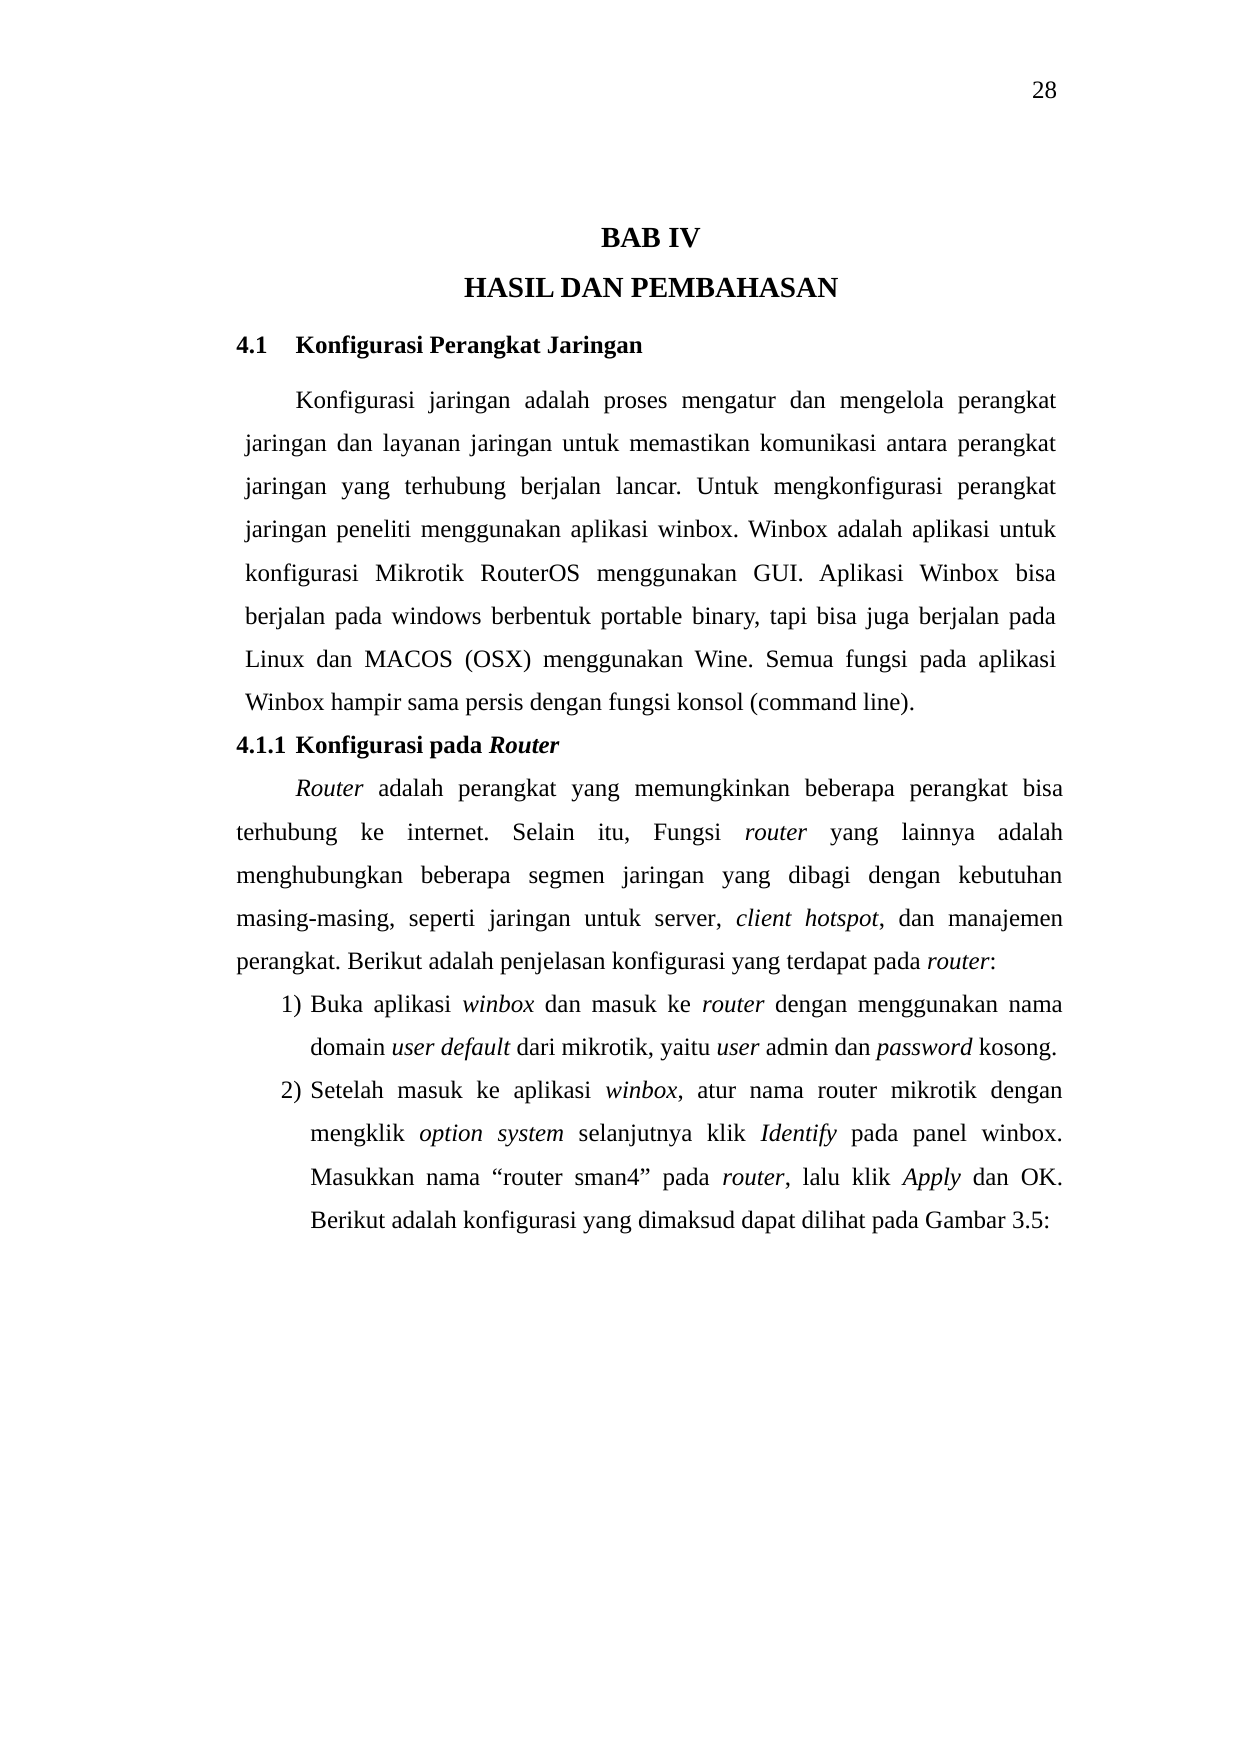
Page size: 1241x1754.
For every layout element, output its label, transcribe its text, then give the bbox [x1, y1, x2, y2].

subtitle BAB IV HASIL DAN PEMBAHASAN [238, 220, 1063, 304]
text Router adalah perangkat yang memungkinkan beberapa perangkat bisa terhubung ke internet. Selain itu, Fungsi router yang lainnya adalah menghubungkan beberapa segmen jaringan yang dibagi dengan kebutuhan masing-masing, seperti jaringan untuk server, client hotspot, dan manajemen perangkat. Berikut adalah penjelasan konfigurasi yang terdapat pada router: [236, 773, 1063, 975]
subtitle Konfigurasi pada Router [236, 731, 1063, 759]
list Buka aplikasi winbox dan masuk ke router dengan menggunakan nama domain user default dari mikrotik, yaitu user admin dan password kosong. [281, 989, 1063, 1061]
subtitle Konfigurasi Perangkat Jaringan [236, 330, 1063, 359]
list Setelah masuk ke aplikasi winbox, atur nama router mikrotik dengan mengklik option system selanjutnya klik Identify pada panel winbox. Masukkan nama “router sman4” pada router, lalu klik Apply dan OK. Berikut adalah konfigurasi yang dimaksud dapat dilihat pada Gambar 3.5: [281, 1075, 1063, 1233]
text Konfigurasi jaringan adalah proses mengatur dan mengelola perangkat jaringan dan layanan jaringan untuk memastikan komunikasi antara perangkat jaringan yang terhubung berjalan lancar. Untuk mengkonfigurasi perangkat jaringan peneliti menggunakan aplikasi winbox. Winbox adalah aplikasi untuk konfigurasi Mikrotik RouterOS menggunakan GUI. Aplikasi Winbox bisa berjalan pada windows berbentuk portable binary, tapi bisa juga berjalan pada Linux dan MACOS (OSX) menggunakan Wine. Semua fungsi pada aplikasi Winbox hampir sama persis dengan fungsi konsol (command line). [245, 385, 1057, 716]
